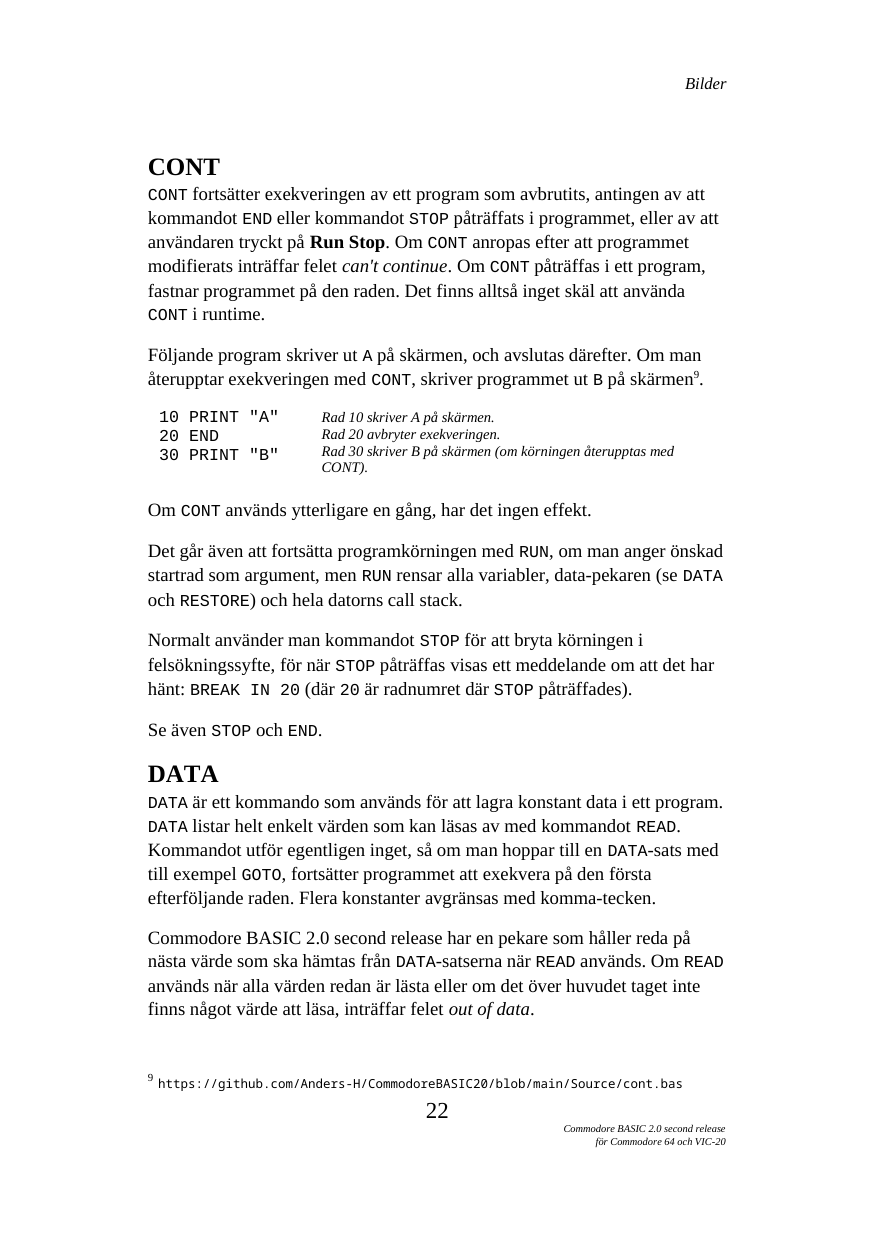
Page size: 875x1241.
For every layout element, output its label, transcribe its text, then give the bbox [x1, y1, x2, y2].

subtitle CONT [148, 152, 726, 181]
text Se även STOP och END. [148, 719, 726, 741]
text DATA är ett kommando som används för att lagra konstant data i ett program. DATA listar helt enkelt värden som kan läsas av med kommandot READ. Kommandot utför egentligen inget, så om man hoppar till en DATA-sats med till exempel GOTO, fortsätter programmet att exekvera på den första efterföljande raden. Flera konstanter avgränsas med komma-tecken. [148, 791, 726, 909]
table_header Rad 10 skriver A på skärmen. Rad 20 avbryter exekveringen. Rad 30 skriver B på skärmen (om körningen återupptas med CONT). [310, 409, 726, 476]
subtitle DATA [148, 759, 726, 788]
text Normalt använder man kommandot STOP för att bryta körningen i felsökningssyfte, för när STOP påträffas visas ett meddelande om att det har hänt: BREAK IN 20 (där 20 är radnumret där STOP påträffades). [148, 629, 726, 700]
text Det går även att fortsätta programkörningen med RUN, om man anger önskad startrad som argument, men RUN rensar alla variabler, data-pekaren (se DATA och RESTORE) och hela datorns call stack. [148, 540, 726, 611]
text Följande program skriver ut A på skärmen, och avslutas därefter. Om man återupptar exekveringen med CONT, skriver programmet ut B på skärmen. [148, 344, 726, 390]
text CONT fortsätter exekveringen av ett program som avbrutits, antingen av att kommandot END eller kommandot STOP påträffats i programmet, eller av att användaren tryckt på Run Stop. Om CONT anropas efter att programmet modifierats inträffar felet can't continue. Om CONT påträffas i ett program, fastnar programmet på den raden. Det finns alltså inget skäl att använda CONT i runtime. [148, 183, 726, 325]
text Om CONT används ytterligare en gång, har det ingen effekt. [148, 476, 726, 522]
table_header 10 PRINT "A" 20 END 30 PRINT "B" [148, 409, 310, 476]
text Commodore BASIC 2.0 second release har en pekare som håller reda på nästa värde som ska hämtas från DATA-satserna när READ används. Om READ används när alla värden redan är lästa eller om det över huvudet taget inte finns något värde att läsa, inträffar felet out of data. [148, 927, 726, 1019]
